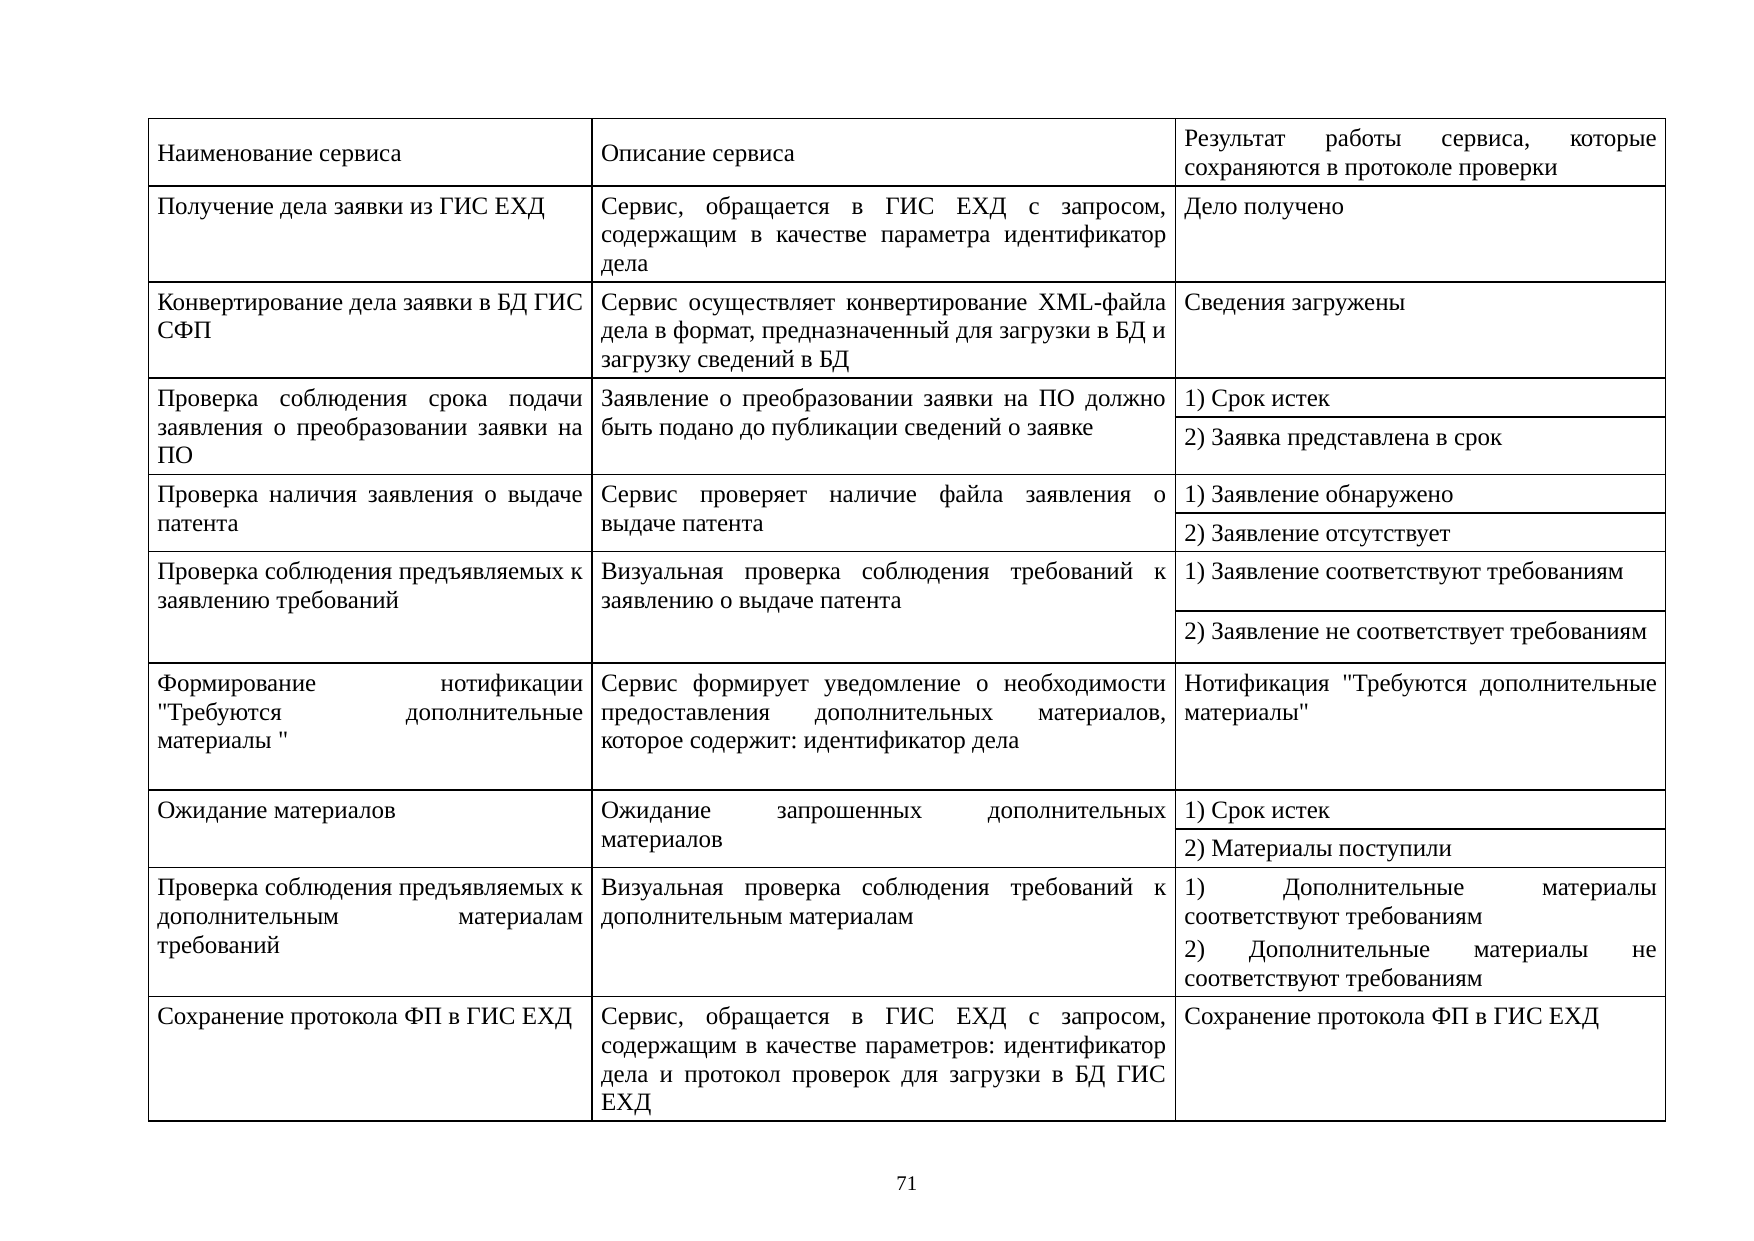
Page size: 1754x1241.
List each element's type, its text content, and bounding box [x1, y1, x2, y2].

table_cell Ожидание запрошенных дополнительных материалов [593, 791, 1175, 866]
table_cell Ожидание материалов [149, 791, 591, 866]
table_cell 1) Срок истек [1176, 791, 1665, 828]
table_cell Проверка соблюдения срока подачи заявления о преобразовании заявки на ПО [149, 379, 591, 473]
table_cell Сведения загружены [1176, 283, 1665, 377]
table_cell Сохранение протокола ФП в ГИС ЕХД [149, 997, 591, 1120]
table_cell 2) Материалы поступили [1176, 830, 1665, 866]
table_cell Конвертирование дела заявки в БД ГИС СФП [149, 283, 591, 377]
table_cell Нотификация "Требуются дополнительные материалы" [1176, 664, 1665, 789]
table_cell Сервис осуществляет конвертирование XML-файла дела в формат, предназначенный для загрузки в БД и загрузку сведений в БД [593, 283, 1175, 377]
table_header Результат работы сервиса, которые сохраняются в протоколе проверки [1176, 119, 1665, 185]
table_cell Сервис, обращается в ГИС ЕХД с запросом, содержащим в качестве параметра идентификатор дела [593, 187, 1175, 281]
table_cell Получение дела заявки из ГИС ЕХД [149, 187, 591, 281]
table_cell 1) Заявление обнаружено [1176, 475, 1665, 512]
table_cell 2) Заявление отсутствует [1176, 514, 1665, 551]
table_cell Проверка наличия заявления о выдаче патента [149, 475, 591, 551]
table_cell Проверка соблюдения предъявляемых к заявлению требований [149, 552, 591, 662]
table_cell Сервис, обращается в ГИС ЕХД с запросом, содержащим в качестве параметров: идентификатор дела и протокол проверок для загрузки в БД ГИС ЕХД [593, 997, 1175, 1120]
table_cell 1) Дополнительные материалы соответствуют требованиям 2) Дополнительные материалы не соответствуют требованиям [1176, 868, 1665, 996]
table_cell Заявление о преобразовании заявки на ПО должно быть подано до публикации сведений о заявке [593, 379, 1175, 473]
table_cell Сохранение протокола ФП в ГИС ЕХД [1176, 997, 1665, 1120]
table_cell Визуальная проверка соблюдения требований к заявлению о выдаче патента [593, 552, 1175, 662]
table_cell 1) Заявление соответствуют требованиям [1176, 552, 1665, 610]
table_cell Визуальная проверка соблюдения требований к дополнительным материалам [593, 868, 1175, 996]
table_cell Формирование нотификации "Требуются дополнительные материалы " [149, 664, 591, 789]
table_cell Сервис формирует уведомление о необходимости предоставления дополнительных материалов, которое содержит: идентификатор дела [593, 664, 1175, 789]
table_cell Дело получено [1176, 187, 1665, 281]
table_header Описание сервиса [593, 119, 1175, 185]
table_header Наименование сервиса [149, 119, 591, 185]
table_cell Проверка соблюдения предъявляемых к дополнительным материалам требований [149, 868, 591, 996]
table_cell 1) Срок истек [1176, 379, 1665, 416]
table_cell Сервис проверяет наличие файла заявления о выдаче патента [593, 475, 1175, 551]
table_cell 2) Заявка представлена в срок [1176, 418, 1665, 473]
table_cell 2) Заявление не соответствует требованиям [1176, 612, 1665, 662]
